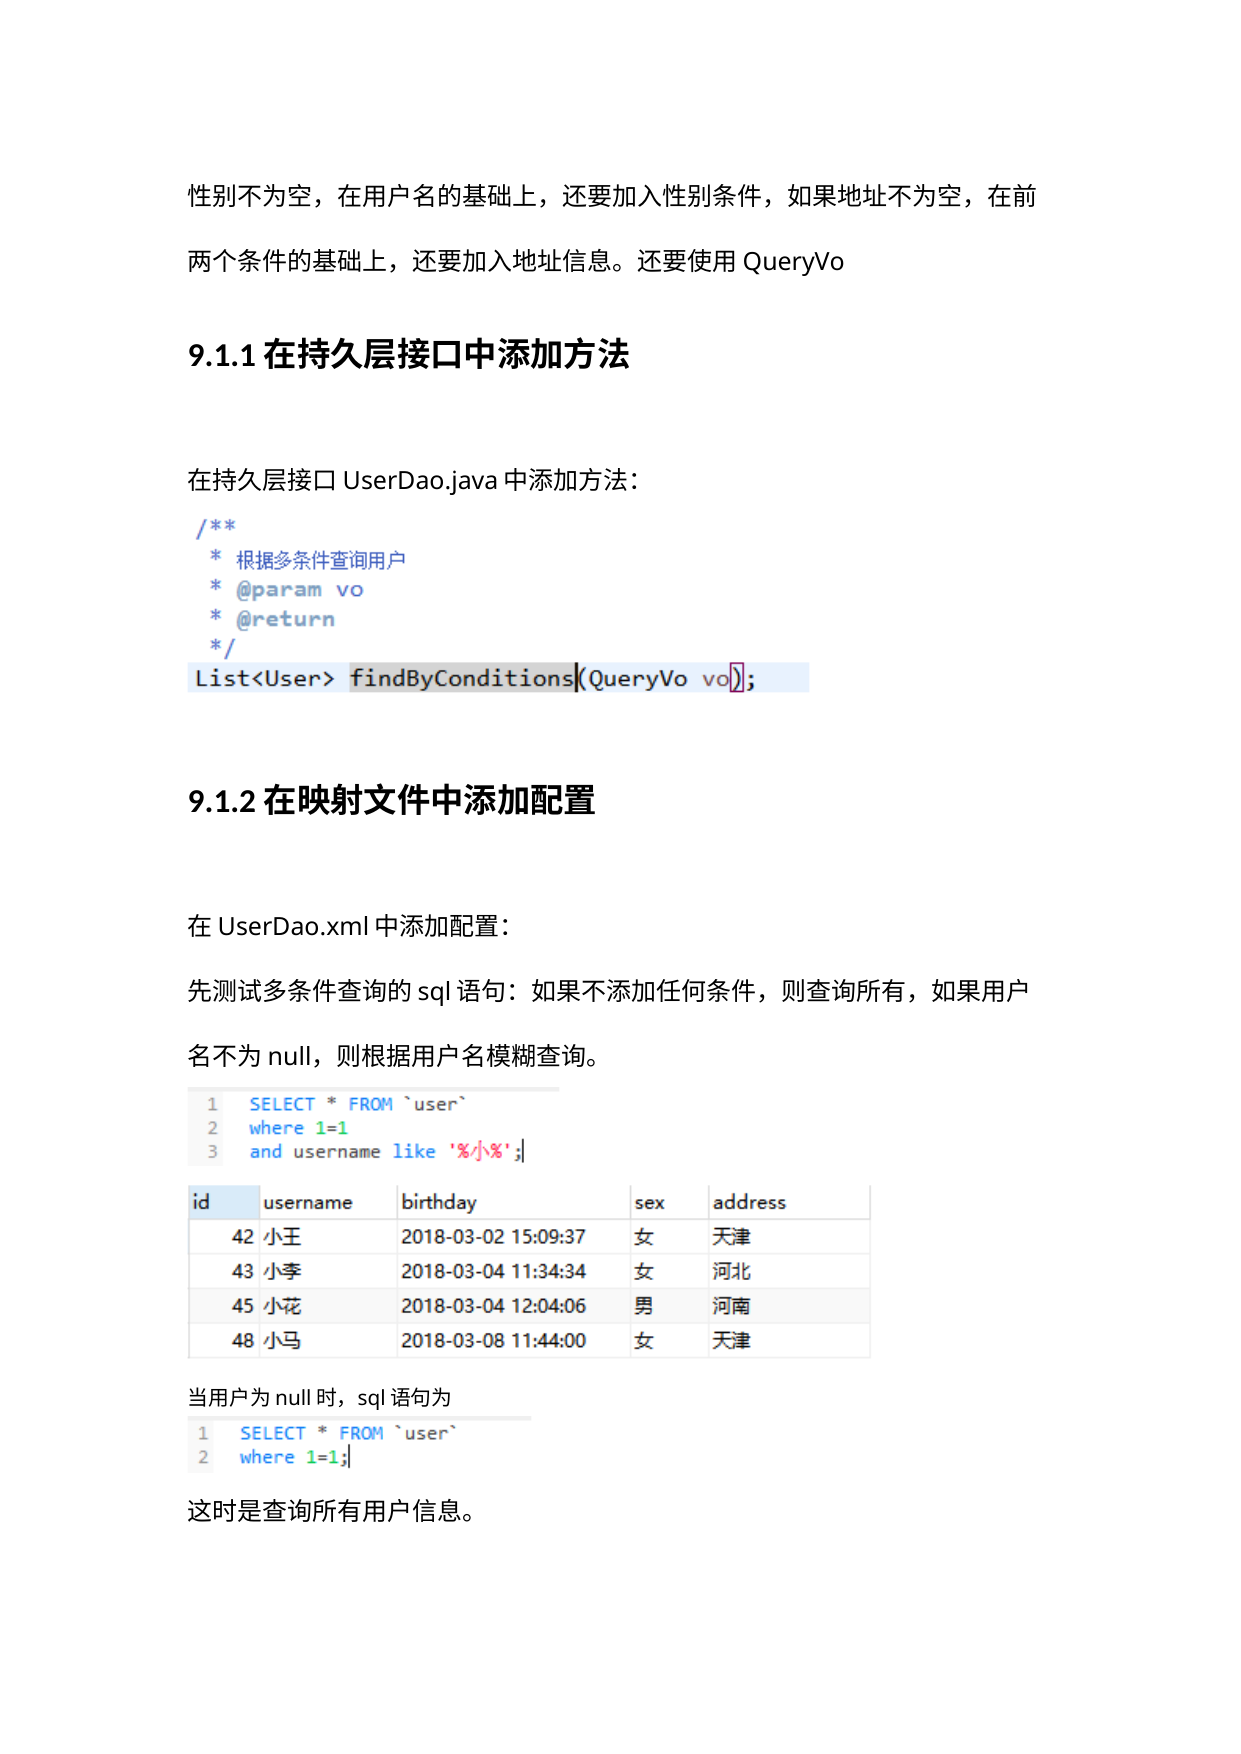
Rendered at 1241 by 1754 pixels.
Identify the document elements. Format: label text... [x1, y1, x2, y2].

subtitle 9.1.1 在持久层接口中添加方法 [187, 319, 1053, 384]
subtitle 9.1.2 在映射文件中添加配置 [187, 765, 1053, 830]
text 先测试多条件查询的sql语句：如果不添加任何条件，则查询所有，如果用户名不为null，则根据用户名模糊查询。 [187, 957, 1053, 1087]
text 在UserDao.xml中添加配置： [187, 892, 1053, 957]
text 这时是查询所有用户信息。 [187, 1477, 1053, 1542]
picture [187, 1087, 560, 1166]
picture [187, 1416, 532, 1473]
picture [187, 1184, 879, 1376]
picture [187, 510, 810, 713]
text 当用户为null时，sql语句为 [187, 1380, 1053, 1412]
text 在持久层接口UserDao.java中添加方法： [187, 446, 1053, 511]
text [187, 162, 1053, 292]
